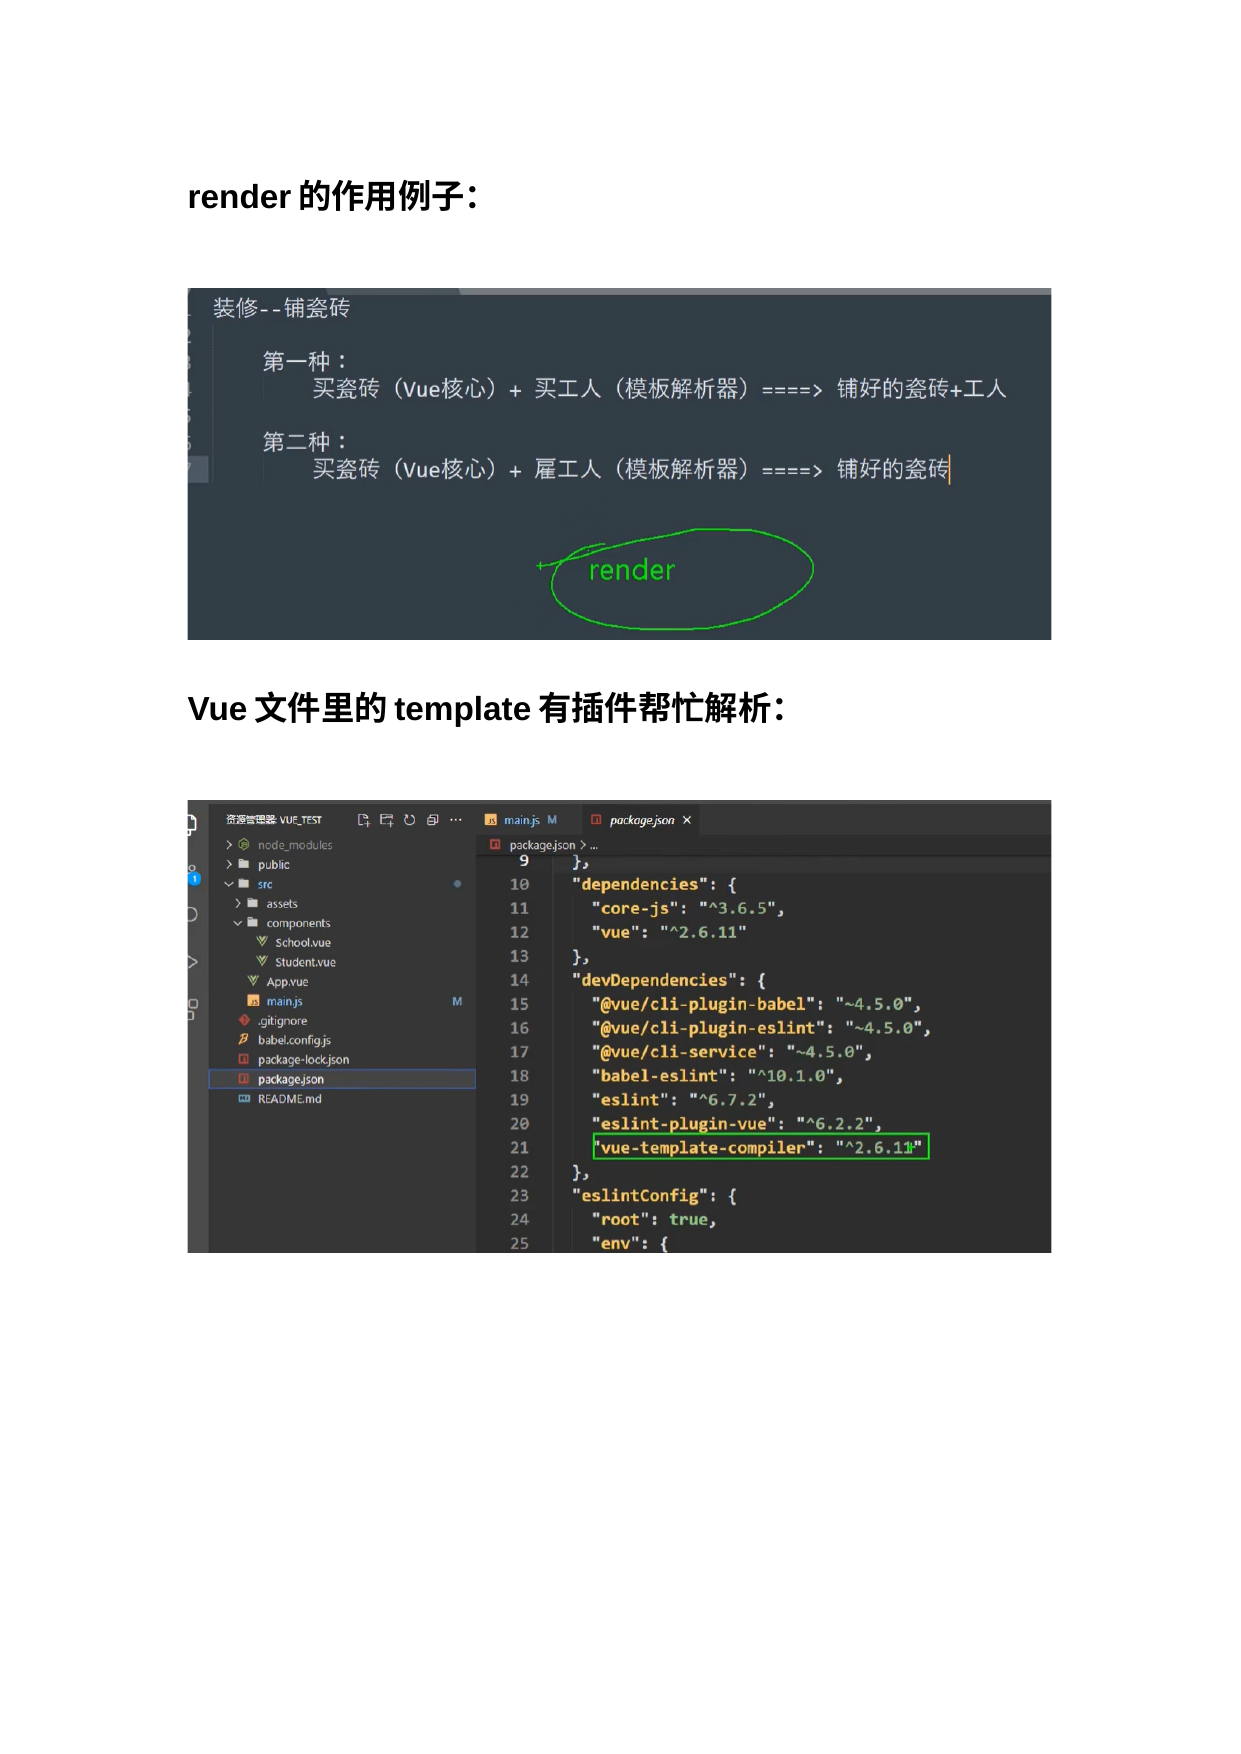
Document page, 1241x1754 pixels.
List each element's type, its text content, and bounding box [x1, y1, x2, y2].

subtitle render的作用例子： [187, 162, 1053, 227]
subtitle Vue文件里的template有插件帮忙解析： [187, 673, 1053, 738]
picture [187, 288, 1052, 640]
picture [187, 800, 1052, 1253]
